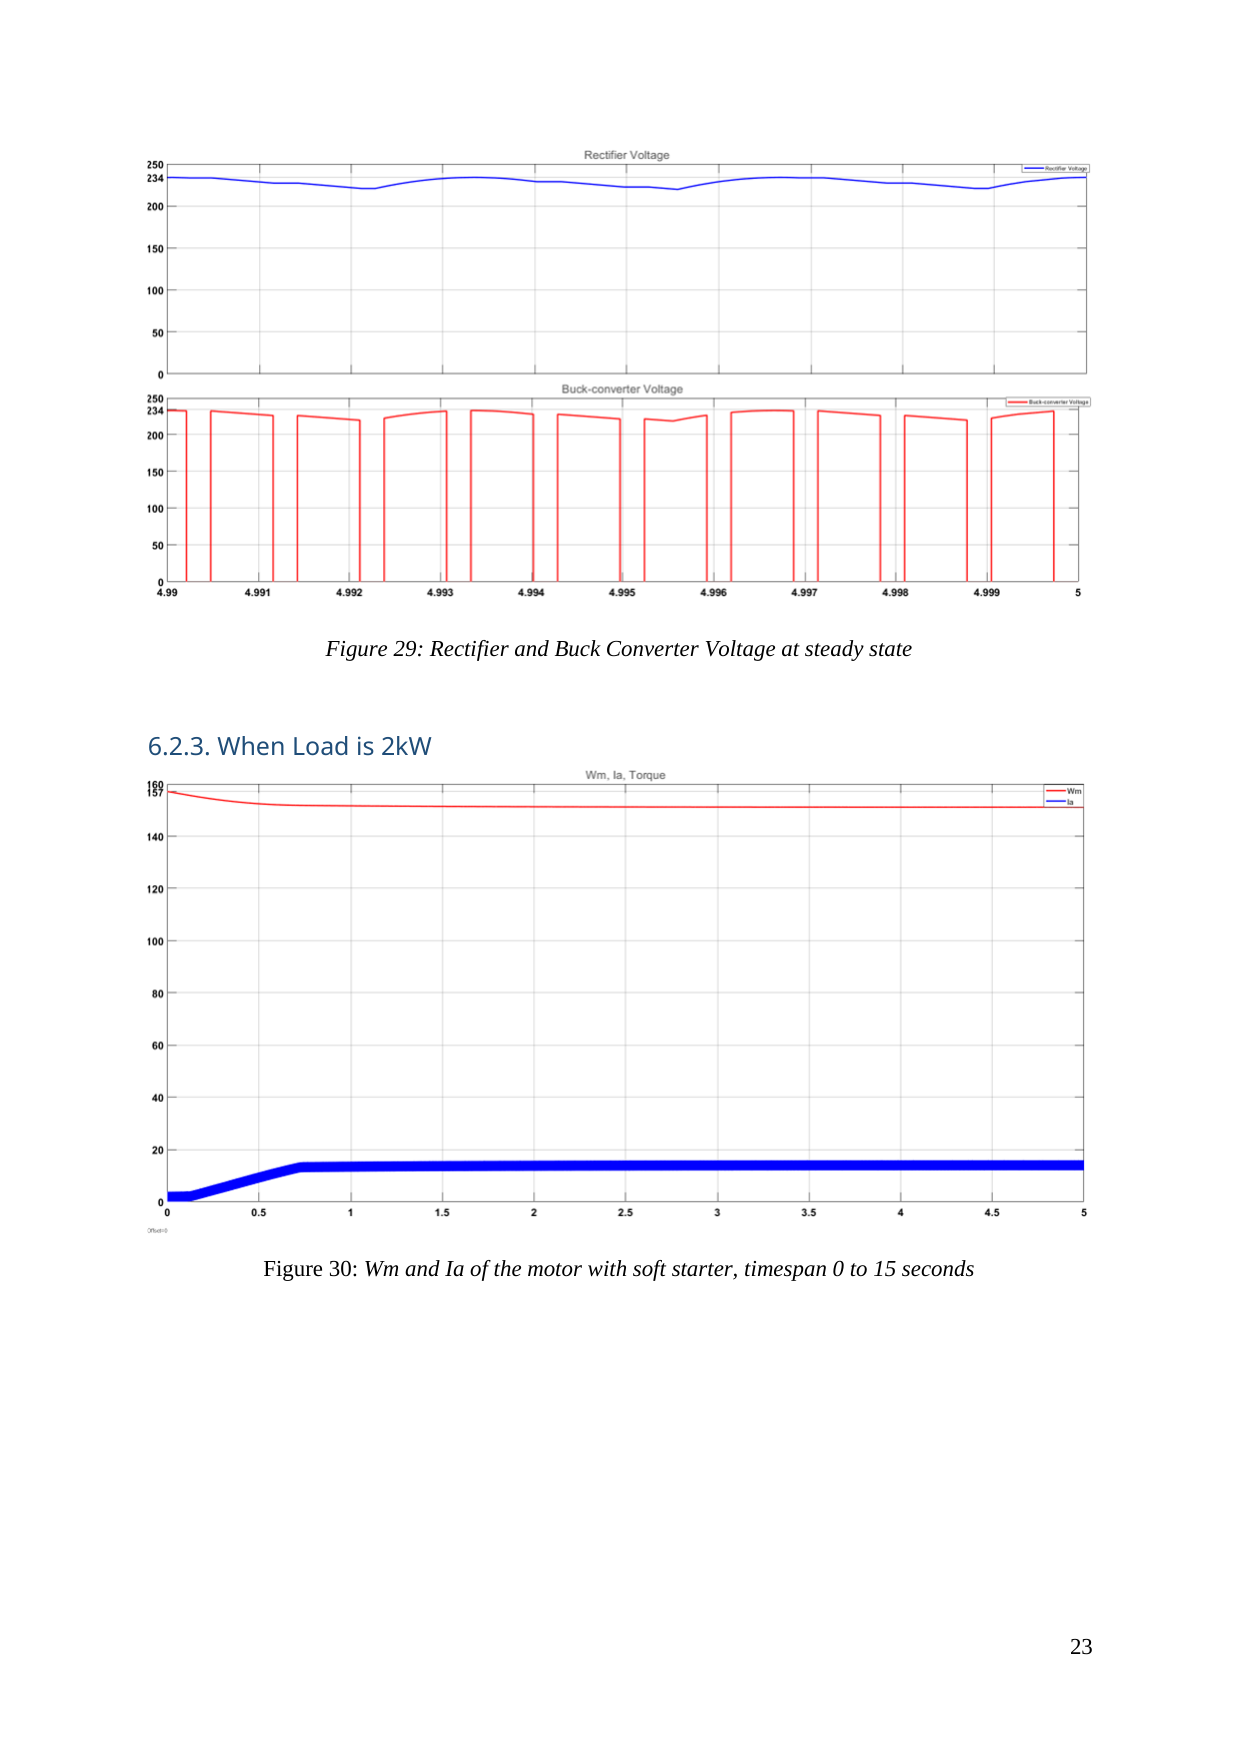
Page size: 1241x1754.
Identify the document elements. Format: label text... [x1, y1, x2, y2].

subtitle 6.2.3. When Load is 2kW [148, 728, 1093, 763]
picture [147, 147, 1093, 615]
text Figure 30: Wm and Ia of the motor with soft starter, timespan 0 to 15 seconds [148, 1255, 1093, 1281]
picture [147, 767, 1093, 1235]
text Figure 29: Rectifier and Buck Converter Voltage at steady state [148, 635, 1093, 661]
